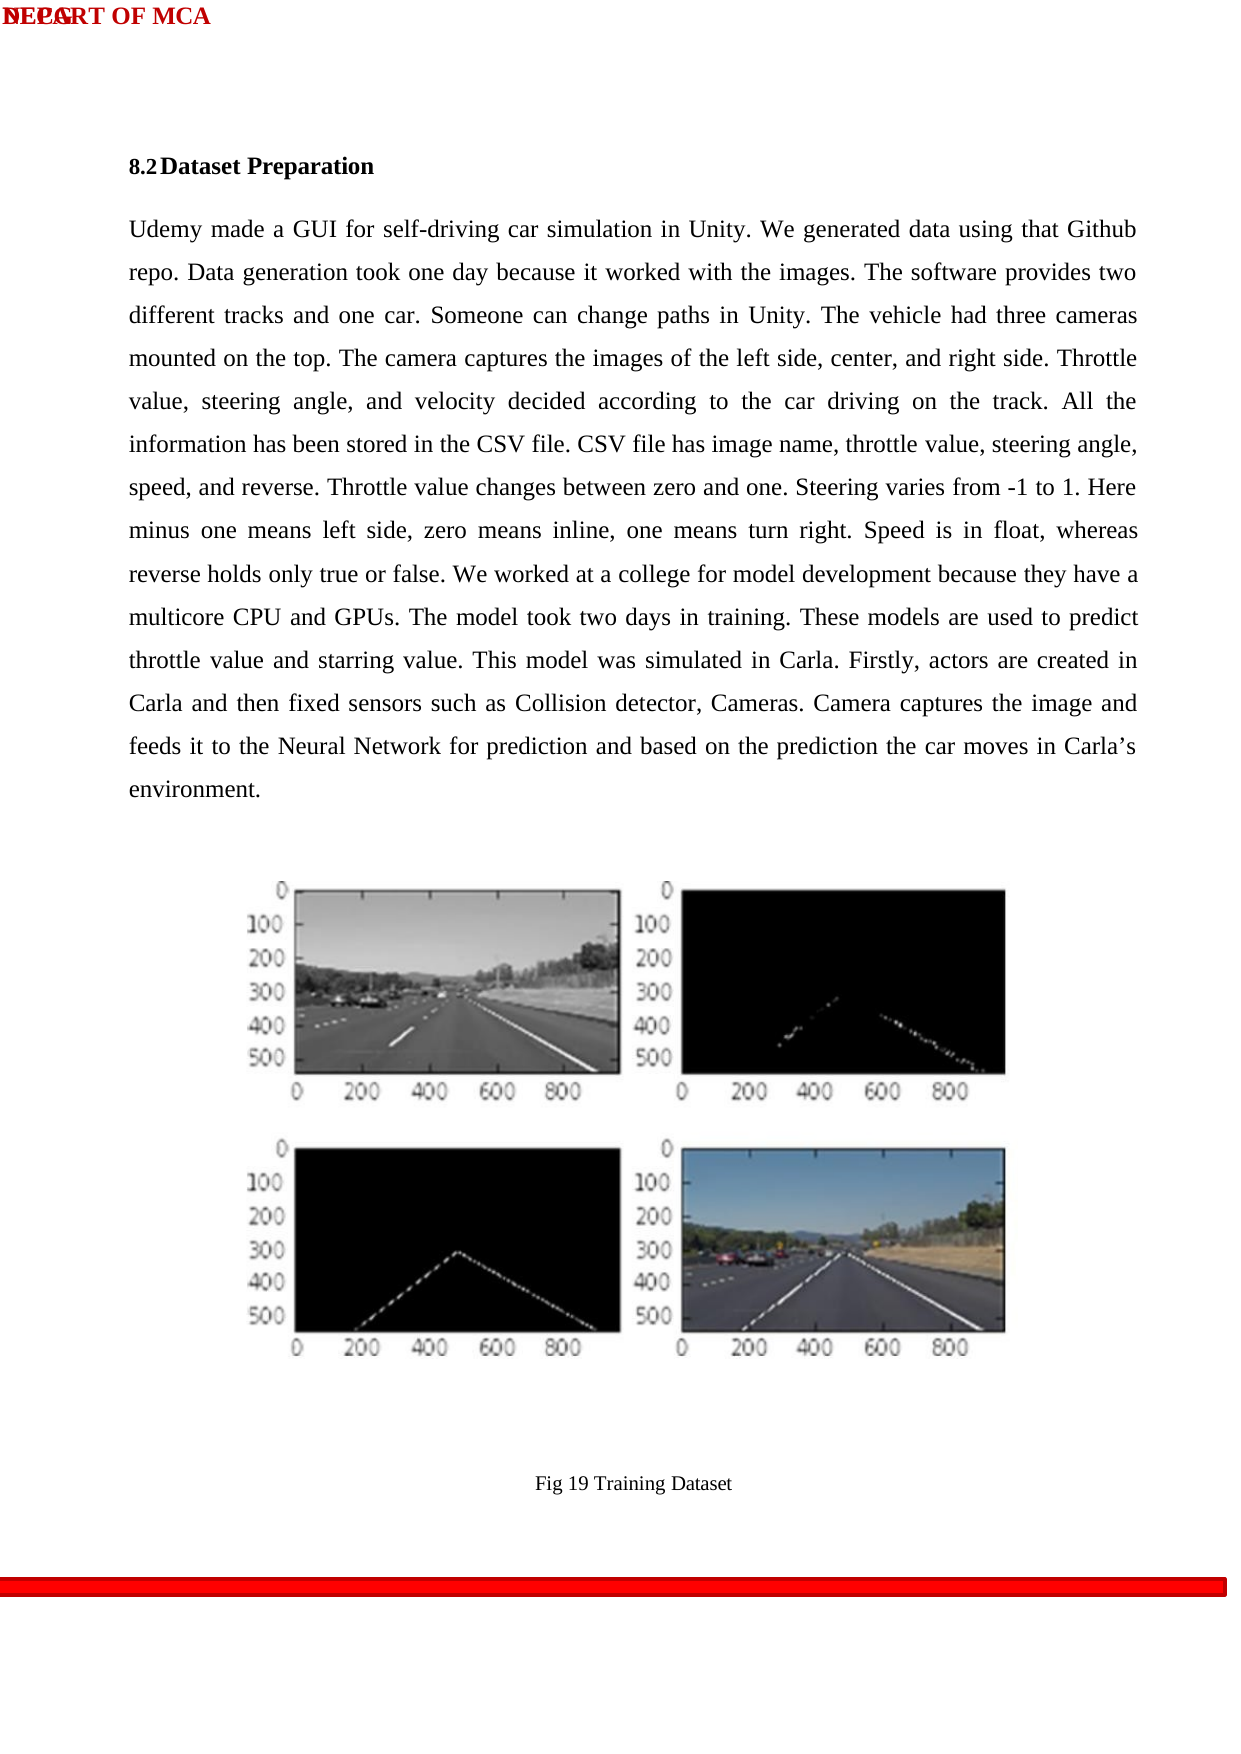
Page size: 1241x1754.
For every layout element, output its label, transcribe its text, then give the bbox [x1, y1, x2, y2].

subtitle Dataset Preparation [128, 151, 1190, 180]
picture [246, 881, 1018, 1359]
text Udemy made a GUI for self-driving car simulation in Unity. We generated data using that Github repo. Data generation took one day because it worked with the images. The software provides two different tracks and one car. Someone can change paths in Unity. The vehicle had three cameras mounted on the top. The camera captures the images of the left side, center, and right side. Throttle value, steering angle, and velocity decided according to the car driving on the track. All the information has been stored in the CSV file. CSV file has image name, throttle value, steering angle, speed, and reverse. Throttle value changes between zero and one. Steering varies from -1 to 1. Here minus one means left side, zero means inline, one means turn right. Speed is in float, whereas reverse holds only true or false. We worked at a college for model development because they have a multicore CPU and GPUs. The model took two days in training. These models are used to predict throttle value and starring value. This model was simulated in Carla. Firstly, actors are created in Carla and then fixed sensors such as Collision detector, Cameras. Camera captures the image and feeds it to the Neural Network for prediction and based on the prediction the car moves in Carla’s environment. [128, 214, 1138, 803]
text Fig 19 Training Dataset [77, 1471, 1190, 1495]
